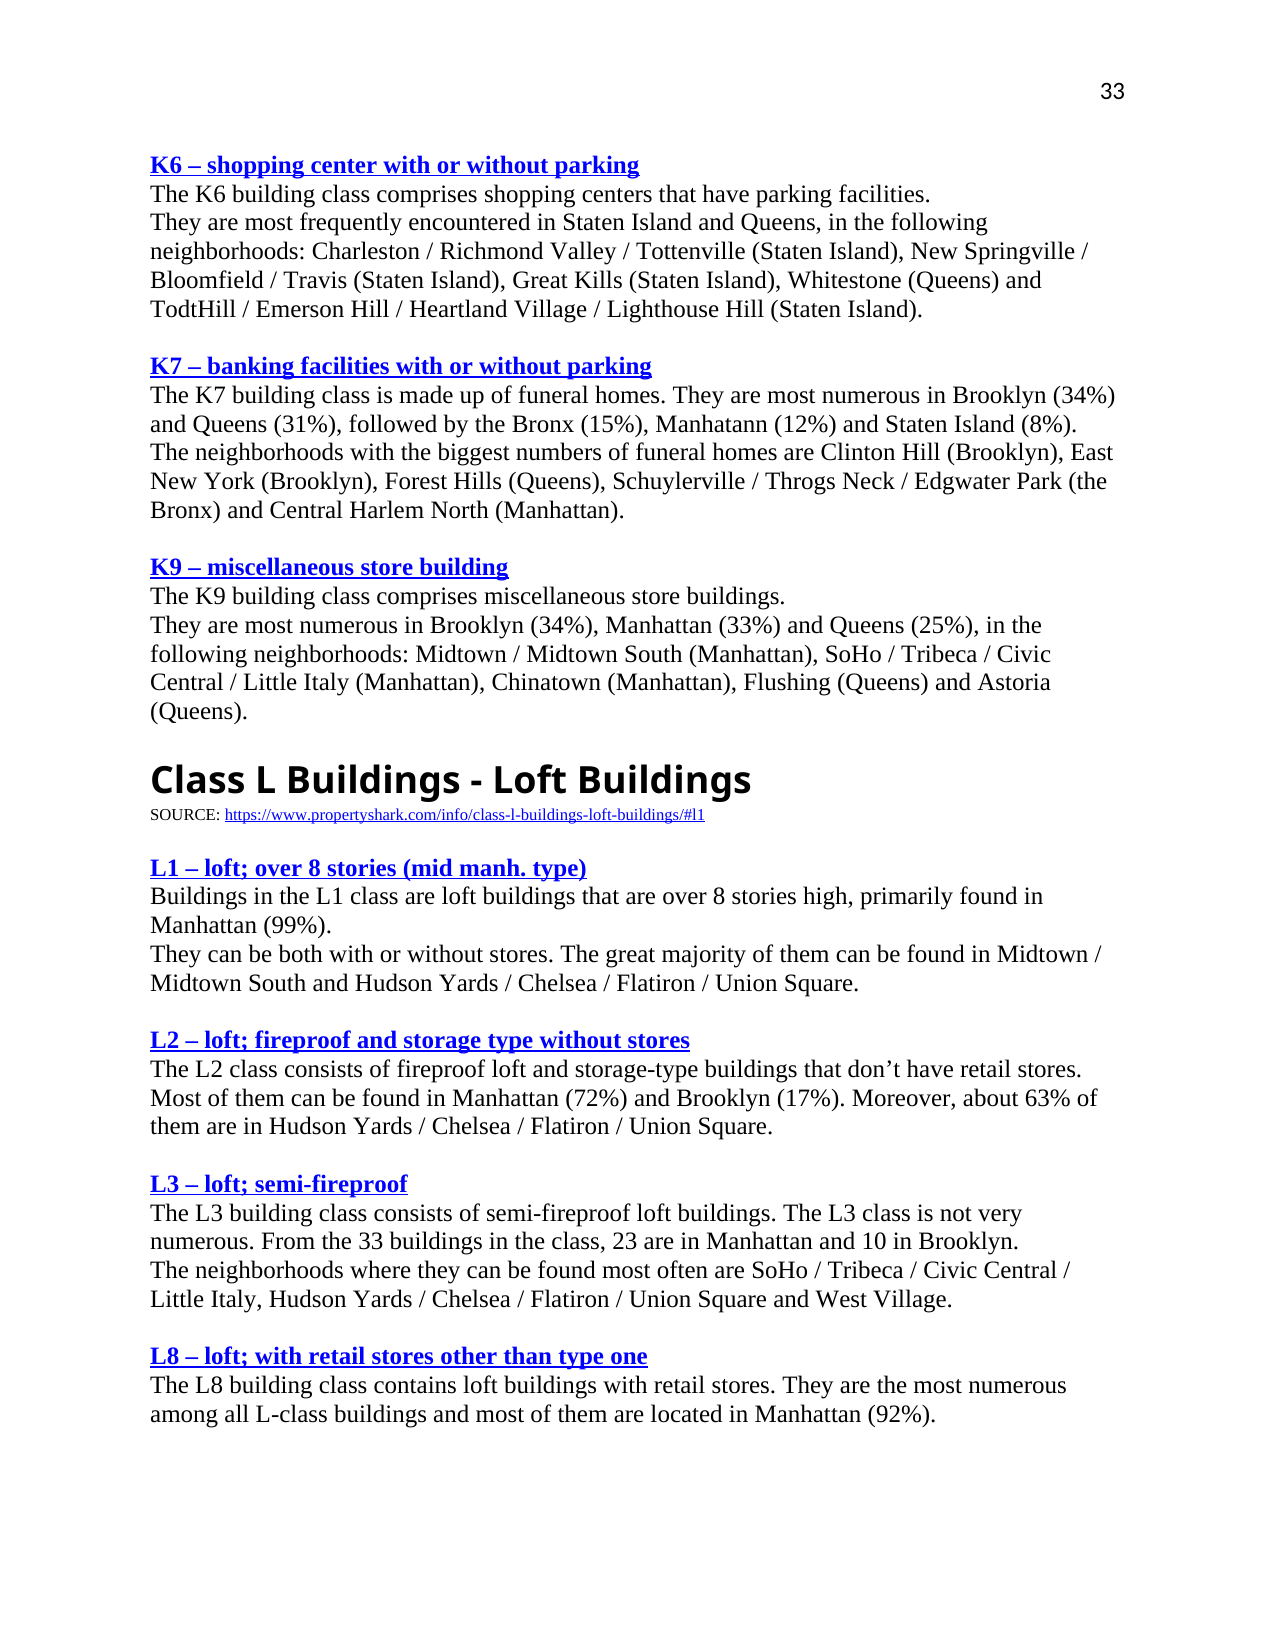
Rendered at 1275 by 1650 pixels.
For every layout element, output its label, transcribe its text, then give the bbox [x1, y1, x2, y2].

text The K7 building class is made up of funeral homes. They are most numerous in Brooklyn (34%) and Queens (31%), followed by the Bronx (15%), Manhatann (12%) and Staten Island (8%). [150, 380, 1125, 437]
text The neighborhoods with the biggest numbers of funeral homes are Clinton Hill (Brooklyn), East New York (Brooklyn), Forest Hills (Queens), Schuylerville / Throgs Neck / Edgwater Park (the Bronx) and Central Harlem North (Manhattan). [150, 437, 1125, 524]
text K6 – shopping center with or without parking [150, 150, 1125, 179]
text Buildings in the L1 class are loft buildings that are over 8 stories high, primarily found in Manhattan (99%). [150, 881, 1125, 939]
text L2 – loft; fireproof and storage type without stores [150, 1025, 1125, 1054]
text Most of them can be found in Manhattan (72%) and Brooklyn (17%). Moreover, about 63% of them are in Hudson Yards / Chelsea / Flatiron / Union Square. [150, 1083, 1125, 1140]
text L1 – loft; over 8 stories (mid manh. type) [150, 853, 1125, 881]
text L8 – loft; with retail stores other than type one [150, 1341, 1125, 1370]
text They can be both with or without stores. The great majority of them can be found in Midtown / Midtown South and Hudson Yards / Chelsea / Flatiron / Union Square. [150, 939, 1125, 996]
text The L8 building class contains loft buildings with retail stores. They are the most numerous among all L-class buildings and most of them are located in Manhattan (92%). [150, 1370, 1125, 1428]
text K9 – miscellaneous store building [150, 552, 1125, 581]
subtitle Class L Buildings - Loft Buildings [150, 754, 1125, 805]
text L3 – loft; semi-fireproof [150, 1169, 1125, 1198]
text They are most frequently encountered in Staten Island and Queens, in the following neighborhoods: Charleston / Richmond Valley / Tottenville (Staten Island), New Springville / Bloomfield / Travis (Staten Island), Great Kills (Staten Island), Whitestone (Queens) and TodtHill / Emerson Hill / Heartland Village / Lighthouse Hill (Staten Island). [150, 207, 1125, 322]
text SOURCE: https://www.propertyshark.com/info/class-l-buildings-loft-buildings/#l1 [150, 805, 1125, 824]
text The K9 building class comprises miscellaneous store buildings. [150, 581, 1125, 610]
text The L2 class consists of fireproof loft and storage-type buildings that don’t have retail stores. [150, 1054, 1125, 1083]
text K7 – banking facilities with or without parking [150, 351, 1125, 380]
text The neighborhoods where they can be found most often are SoHo / Tribeca / Civic Central / Little Italy, Hudson Yards / Chelsea / Flatiron / Union Square and West Village. [150, 1255, 1125, 1313]
text They are most numerous in Brooklyn (34%), Manhattan (33%) and Queens (25%), in the following neighborhoods: Midtown / Midtown South (Manhattan), SoHo / Tribeca / Civic Central / Little Italy (Manhattan), Chinatown (Manhattan), Flushing (Queens) and Astoria (Queens). [150, 610, 1125, 725]
text The L3 building class consists of semi-fireproof loft buildings. The L3 class is not very numerous. From the 33 buildings in the class, 23 are in Manhattan and 10 in Brooklyn. [150, 1198, 1125, 1255]
text The K6 building class comprises shopping centers that have parking facilities. [150, 179, 1125, 207]
